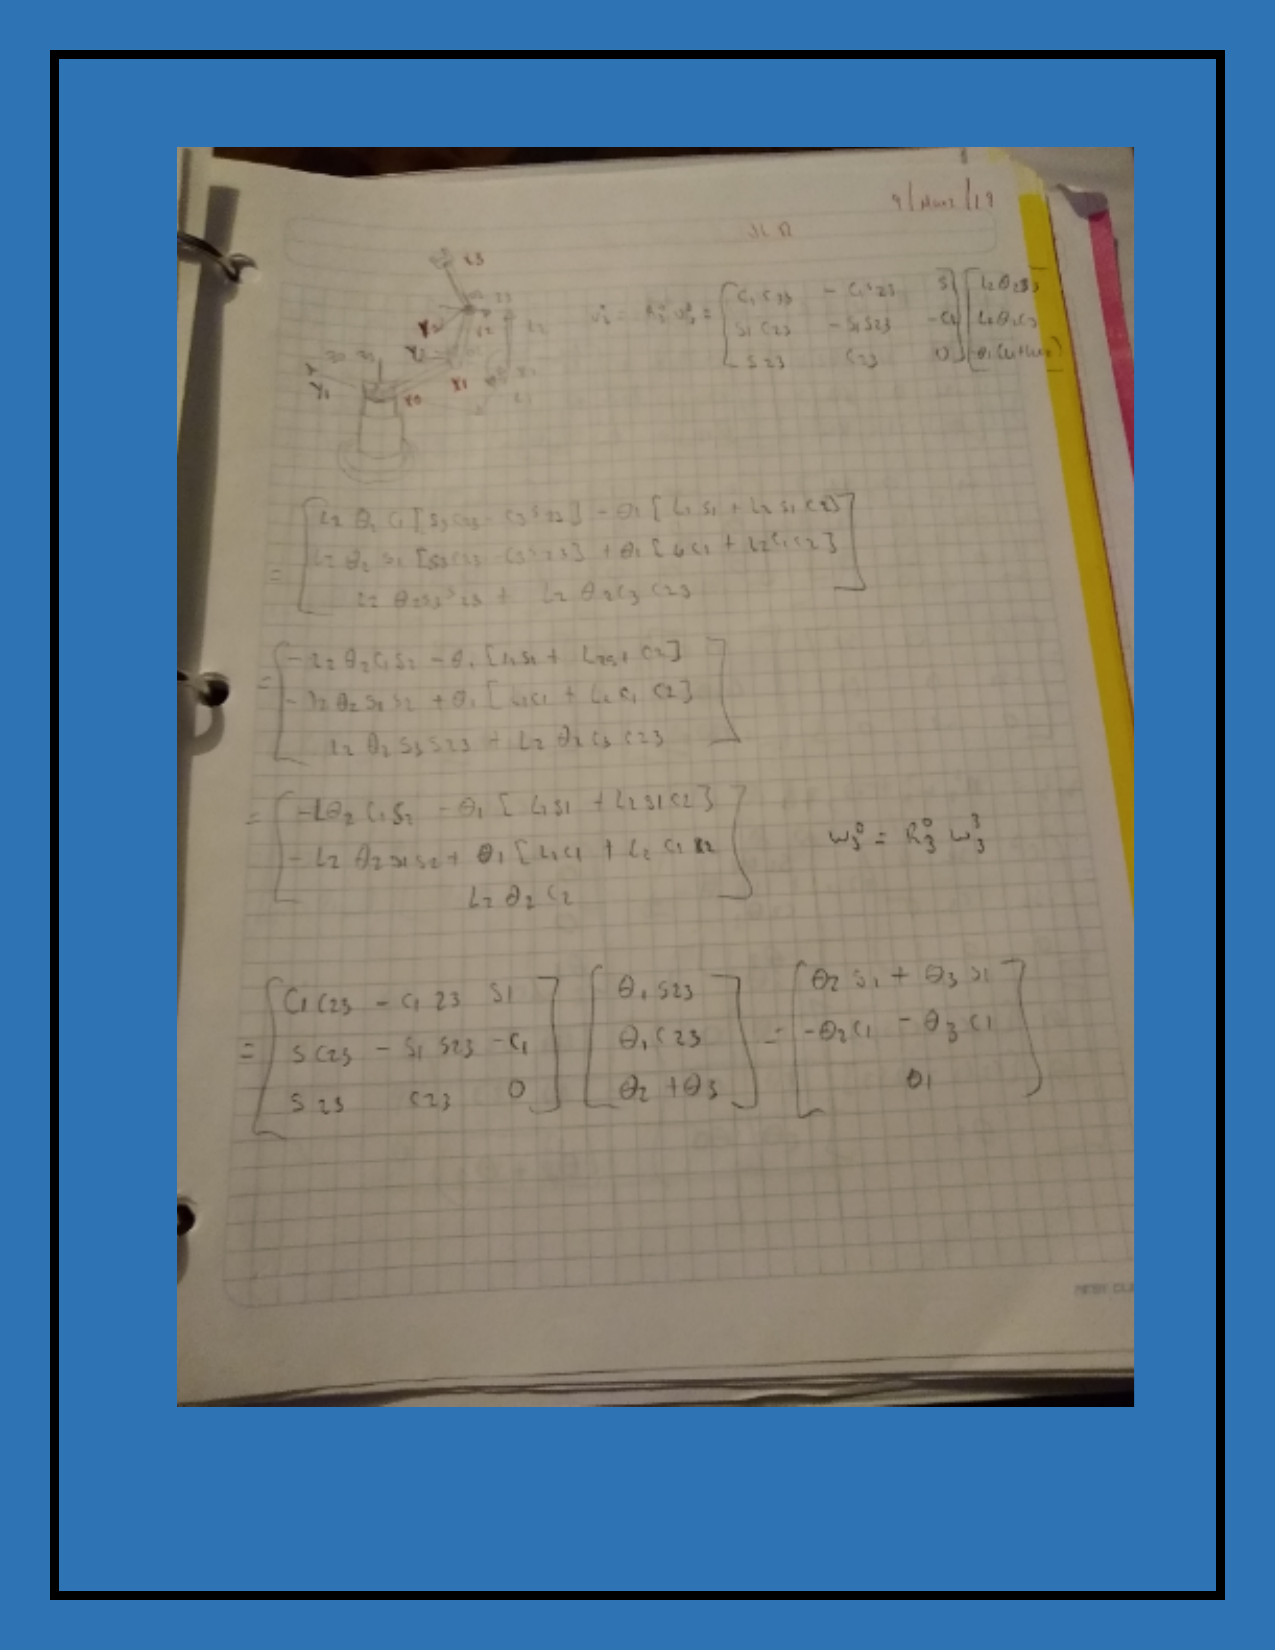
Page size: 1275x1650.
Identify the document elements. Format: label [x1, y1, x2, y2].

picture [177, 147, 1135, 1407]
